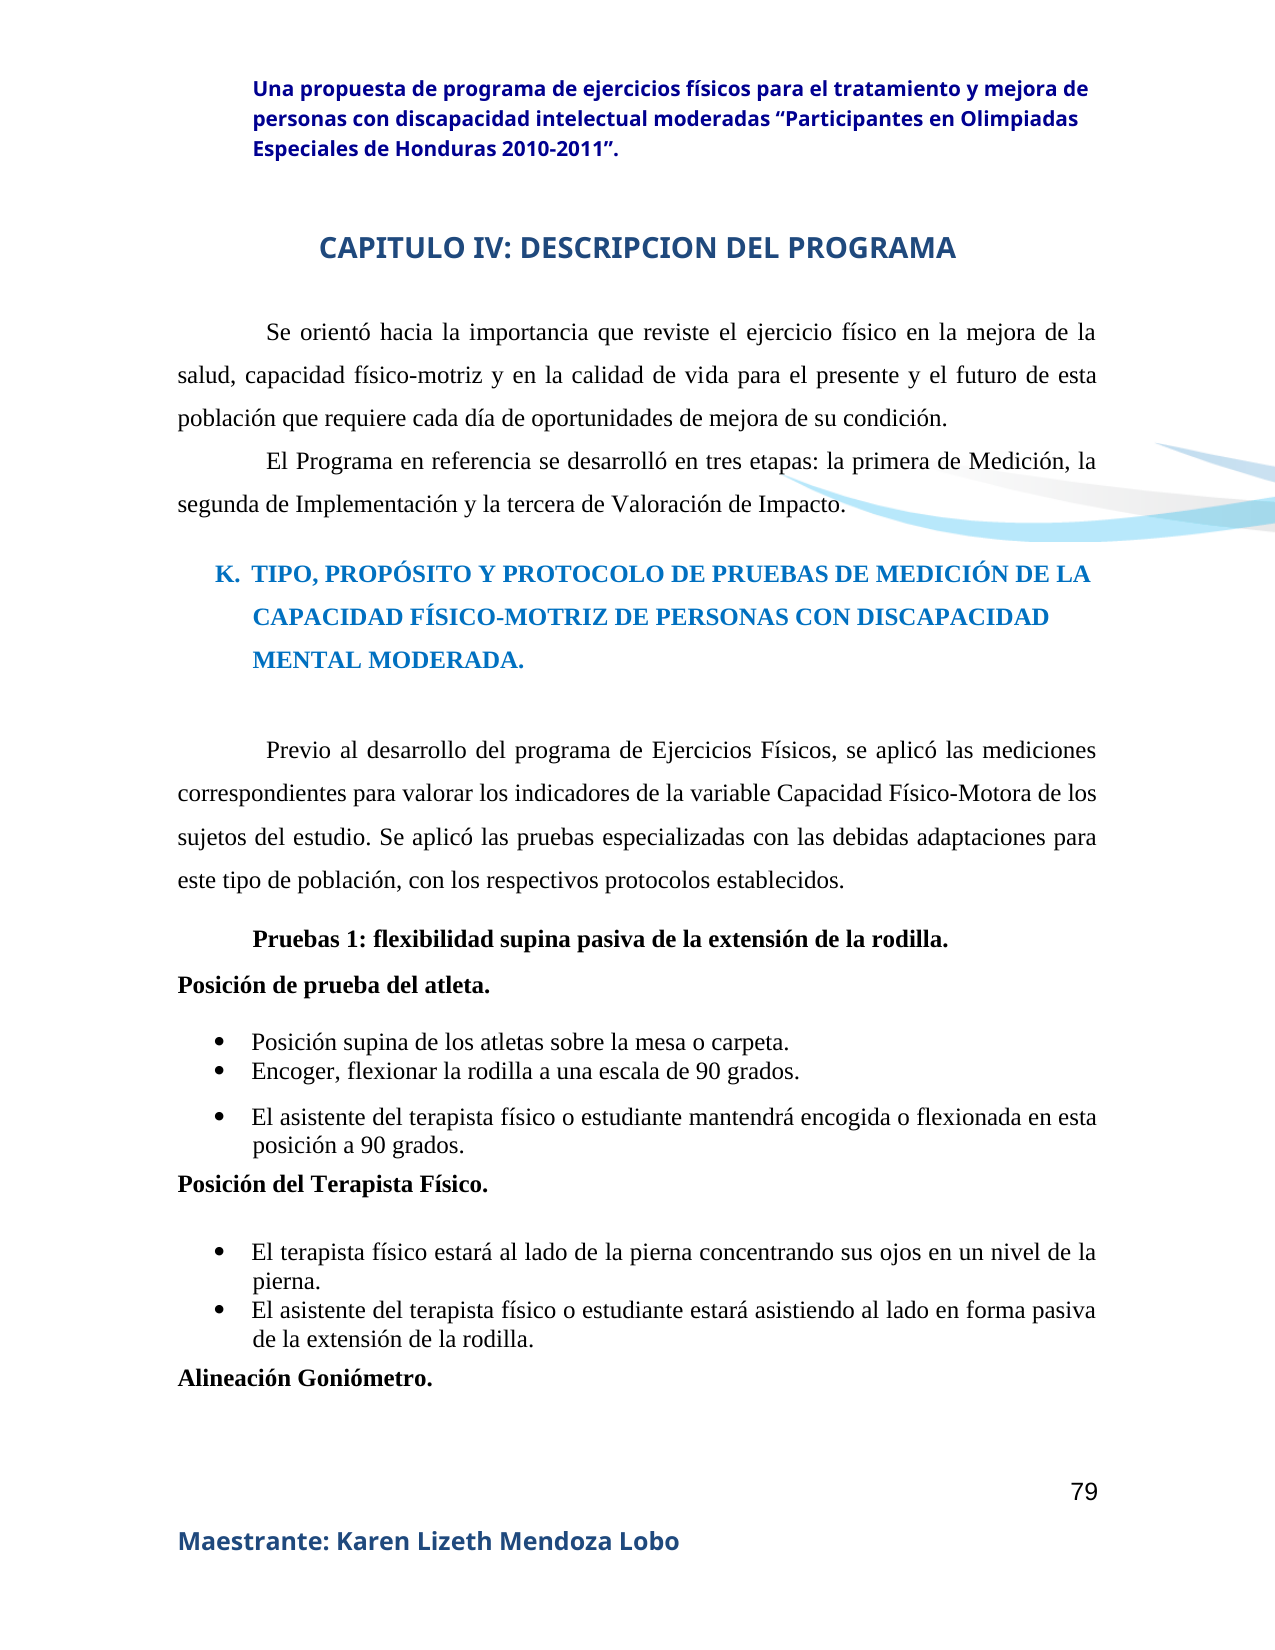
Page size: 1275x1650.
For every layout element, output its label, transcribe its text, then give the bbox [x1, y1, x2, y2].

text Previo al desarrollo del programa de Ejercicios Físicos, se aplicó las mediciones correspondientes para valorar los indicadores de la variable Capacidad Físico-Motora de los sujetos del estudio. Se aplicó las pruebas especializadas con las debidas adaptaciones para este tipo de población, con los respectivos protocolos establecidos. [177, 735, 1098, 893]
picture [779, 298, 1275, 542]
list Encoger, flexionar la rodilla a una escala de 90 grados. [215, 1056, 1098, 1085]
list El asistente del terapista físico o estudiante mantendrá encogida o flexionada en esta posición a 90 grados. [215, 1102, 1098, 1159]
text Posición del Terapista Físico. [177, 1169, 1098, 1198]
text Se orientó hacia la importancia que reviste el ejercicio físico en la mejora de la salud, capacidad físico-motriz y en la calidad de vida para el presente y el futuro de esta población que requiere cada día de oportunidades de mejora de su condición. [177, 317, 1098, 432]
list Pruebas 1: flexibilidad supina pasiva de la extensión de la rodilla. [252, 924, 1098, 953]
list El asistente del terapista físico o estudiante estará asistiendo al lado en forma pasiva de la extensión de la rodilla. [215, 1295, 1098, 1352]
text Alineación Goniómetro. [177, 1363, 1098, 1392]
list El terapista físico estará al lado de la pierna concentrando sus ojos en un nivel de la pierna. [215, 1237, 1098, 1295]
text El Programa en referencia se desarrolló en tres etapas: la primera de Medición, la segunda de Implementación y la tercera de Valoración de Impacto. [177, 446, 1098, 518]
text Posición de prueba del atleta. [177, 970, 1098, 999]
subtitle TIPO, PROPÓSITO Y PROTOCOLO DE PRUEBAS DE MEDICIÓN DE LA CAPACIDAD FÍSICO-MOTRIZ DE PERSONAS CON DISCAPACIDAD MENTAL MODERADA. [215, 559, 1098, 674]
list Posición supina de los atletas sobre la mesa o carpeta. [215, 1027, 1098, 1056]
